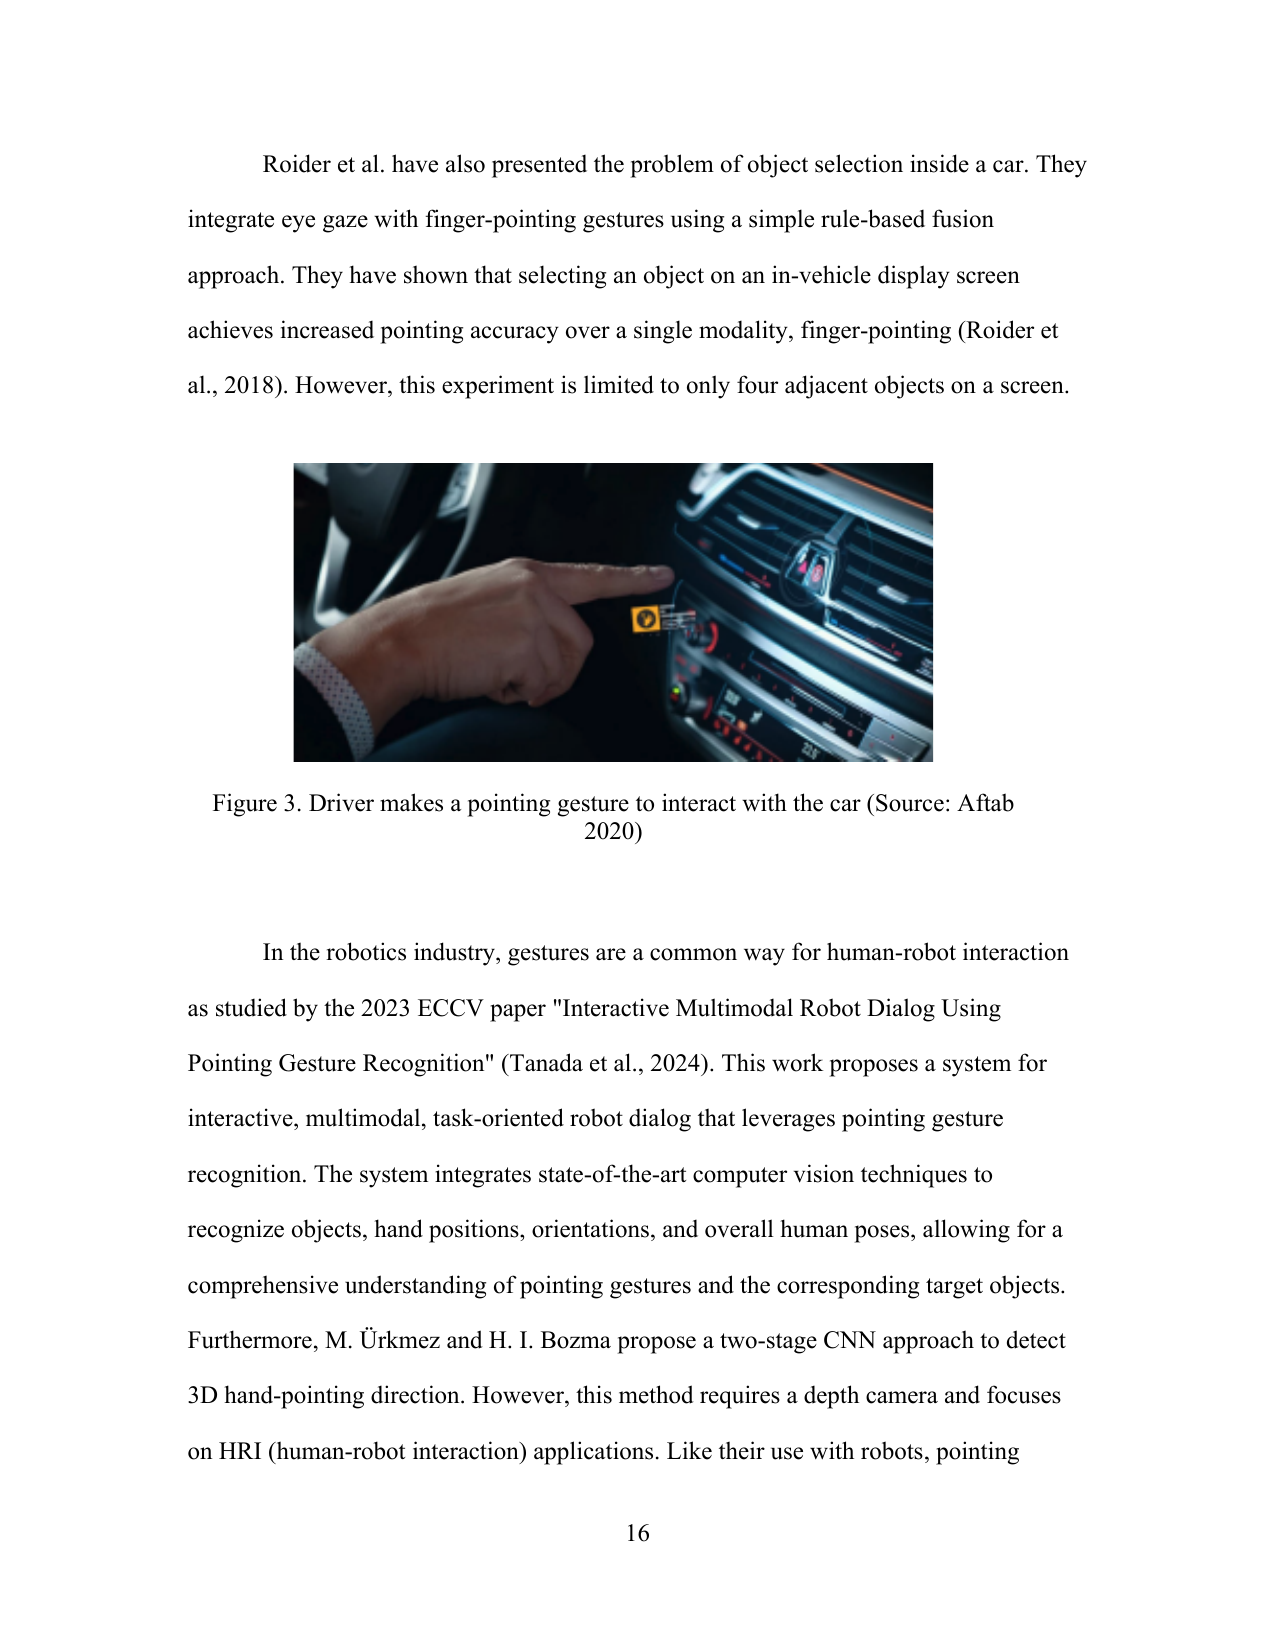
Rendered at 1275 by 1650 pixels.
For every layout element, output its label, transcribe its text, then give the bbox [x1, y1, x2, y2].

picture [293, 463, 934, 762]
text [187, 938, 1087, 1465]
text et al. have also presented the problem of object selection inside a car. They integrate eye gaze with finger-pointing gestures using a simple rule-based fusion approach. They have shown that selecting an object on an in-vehicle display screen achieves increased pointing accuracy over a single modality, finger-pointing (Roider et al., 2018). However, this experiment is limited to only four adjacent objects on a screen. [187, 150, 1087, 399]
